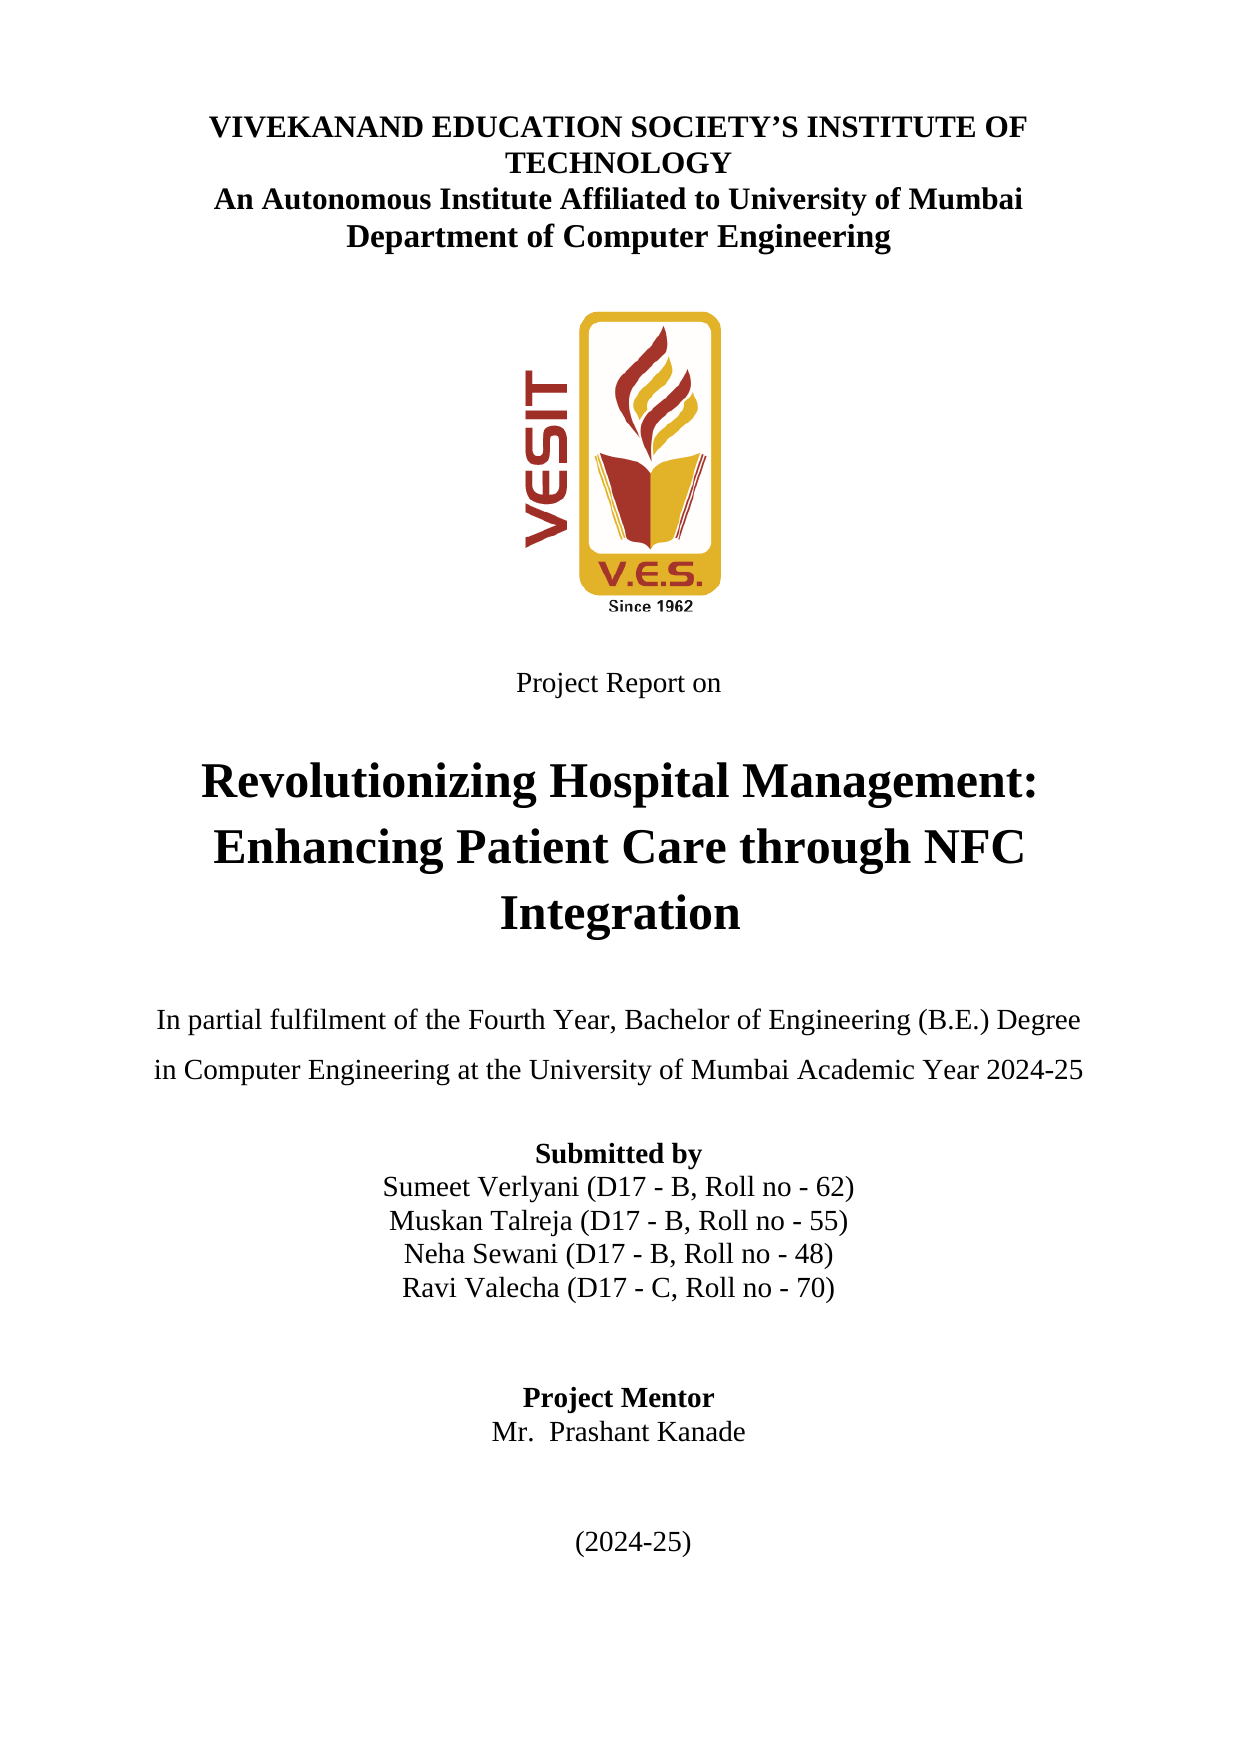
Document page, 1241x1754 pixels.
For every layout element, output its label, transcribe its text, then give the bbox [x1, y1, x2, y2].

text Sumeet Verlyani (D17 - B, Roll no - 62) [150, 1169, 1087, 1203]
text Mr. Prashant Kanade [150, 1414, 1087, 1447]
text (2024-25) [150, 1524, 1087, 1558]
text In partial fulfilment of the Fourth Year, Bachelor of Engineering (B.E.) Degree in Computer Engineering at the University of Mumbai Academic Year 2024-25 [150, 1002, 1087, 1086]
picture [516, 311, 721, 612]
text VIVEKANAND EDUCATION SOCIETY’S INSTITUTE OF TECHNOLOGY [150, 108, 1087, 180]
text Department of Computer Engineering [150, 216, 1087, 254]
text Muskan Talreja (D17 - B, Roll no - 55) [150, 1203, 1087, 1237]
text Ravi Valecha (D17 - C, Roll no - 70) [150, 1270, 1087, 1304]
text Project Report on [150, 665, 1087, 698]
text Revolutionizing Hospital Management: Enhancing Patient Care through NFC Integration [150, 751, 1090, 941]
text An Autonomous Institute Affiliated to University of Mumbai [150, 180, 1087, 216]
text Project Mentor [150, 1380, 1087, 1414]
text Neha Sewani (D17 - B, Roll no - 48) [150, 1237, 1087, 1270]
text Submitted by [150, 1136, 1087, 1169]
